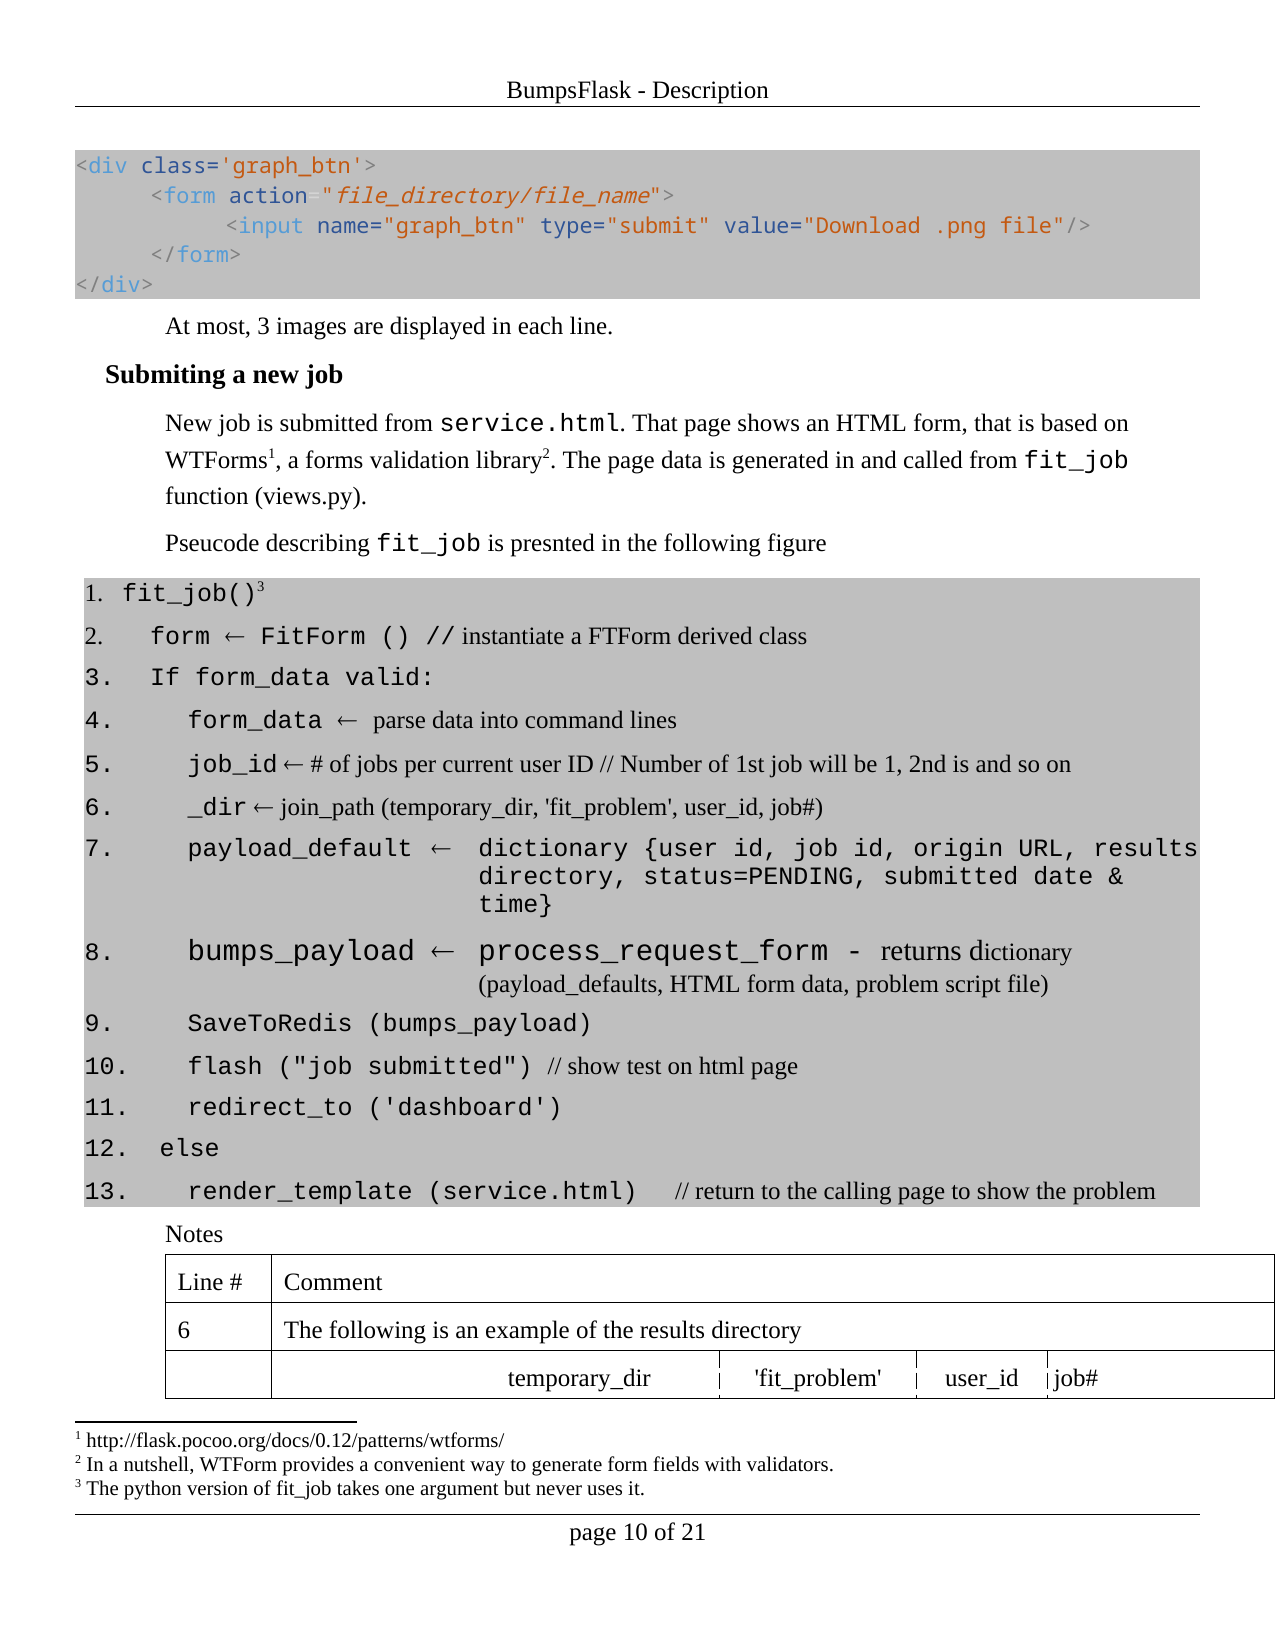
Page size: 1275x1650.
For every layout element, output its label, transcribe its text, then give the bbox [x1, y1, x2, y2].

text </form> [75, 239, 1200, 269]
text <div class='graph_btn'> [75, 150, 1200, 180]
text <form action="file_directory/file_name"> [75, 180, 1200, 209]
table_cell The following is an example of the results directory [272, 1303, 1274, 1350]
list bumps_payload process_request_form - returns dictionary (payload_defaults, HTML form data, problem script file) [84, 933, 1200, 998]
list _dir join_path (temporary_dir, 'fit_problem', user_id, job#) [84, 792, 1200, 823]
table_cell [166, 1351, 271, 1398]
list form FitForm () // instantiate a FTForm derived class [84, 621, 1200, 652]
list form_data parse data into command lines [84, 705, 1200, 736]
text At most, 3 images are displayed in each line. [165, 311, 1200, 340]
text New job is submitted from service.html. That page shows an HTML form, that is based on WTForms, a forms validation library. The page data is generated in and called from fit_job function (views.py). [165, 408, 1200, 510]
text <input name="graph_btn" type="submit" value="Download .png file"/> [75, 209, 1200, 239]
list If form_data valid: [84, 664, 1200, 693]
list redirect_to ('dashboard') [84, 1094, 1200, 1123]
list SaveToRedis (bumps_payload) [84, 1010, 1200, 1038]
table_header Comment [272, 1255, 1274, 1302]
text Notes [165, 1219, 1200, 1248]
list render_template (service.html) // return to the calling page to show the problem [84, 1176, 1200, 1207]
list job_id # of jobs per current user ID // Number of 1st job will be 1, 2nd is and so on [84, 749, 1200, 779]
list fit_job() [84, 578, 1200, 609]
list flash ("job submitted") // show test on html page [84, 1051, 1200, 1082]
list else [84, 1135, 1200, 1163]
text Pseucode describing fit_job is presnted in the following figure [165, 528, 1200, 559]
table_cell [272, 1351, 1274, 1398]
list payload_default dictionary {user id, job id, origin URL, results directory, status=PENDING, submitted date & time} [84, 835, 1200, 920]
table_cell 6 [166, 1303, 271, 1350]
table_header Line # [166, 1255, 271, 1302]
subtitle Submiting a new job [105, 358, 1200, 389]
text </div> [75, 269, 1200, 299]
